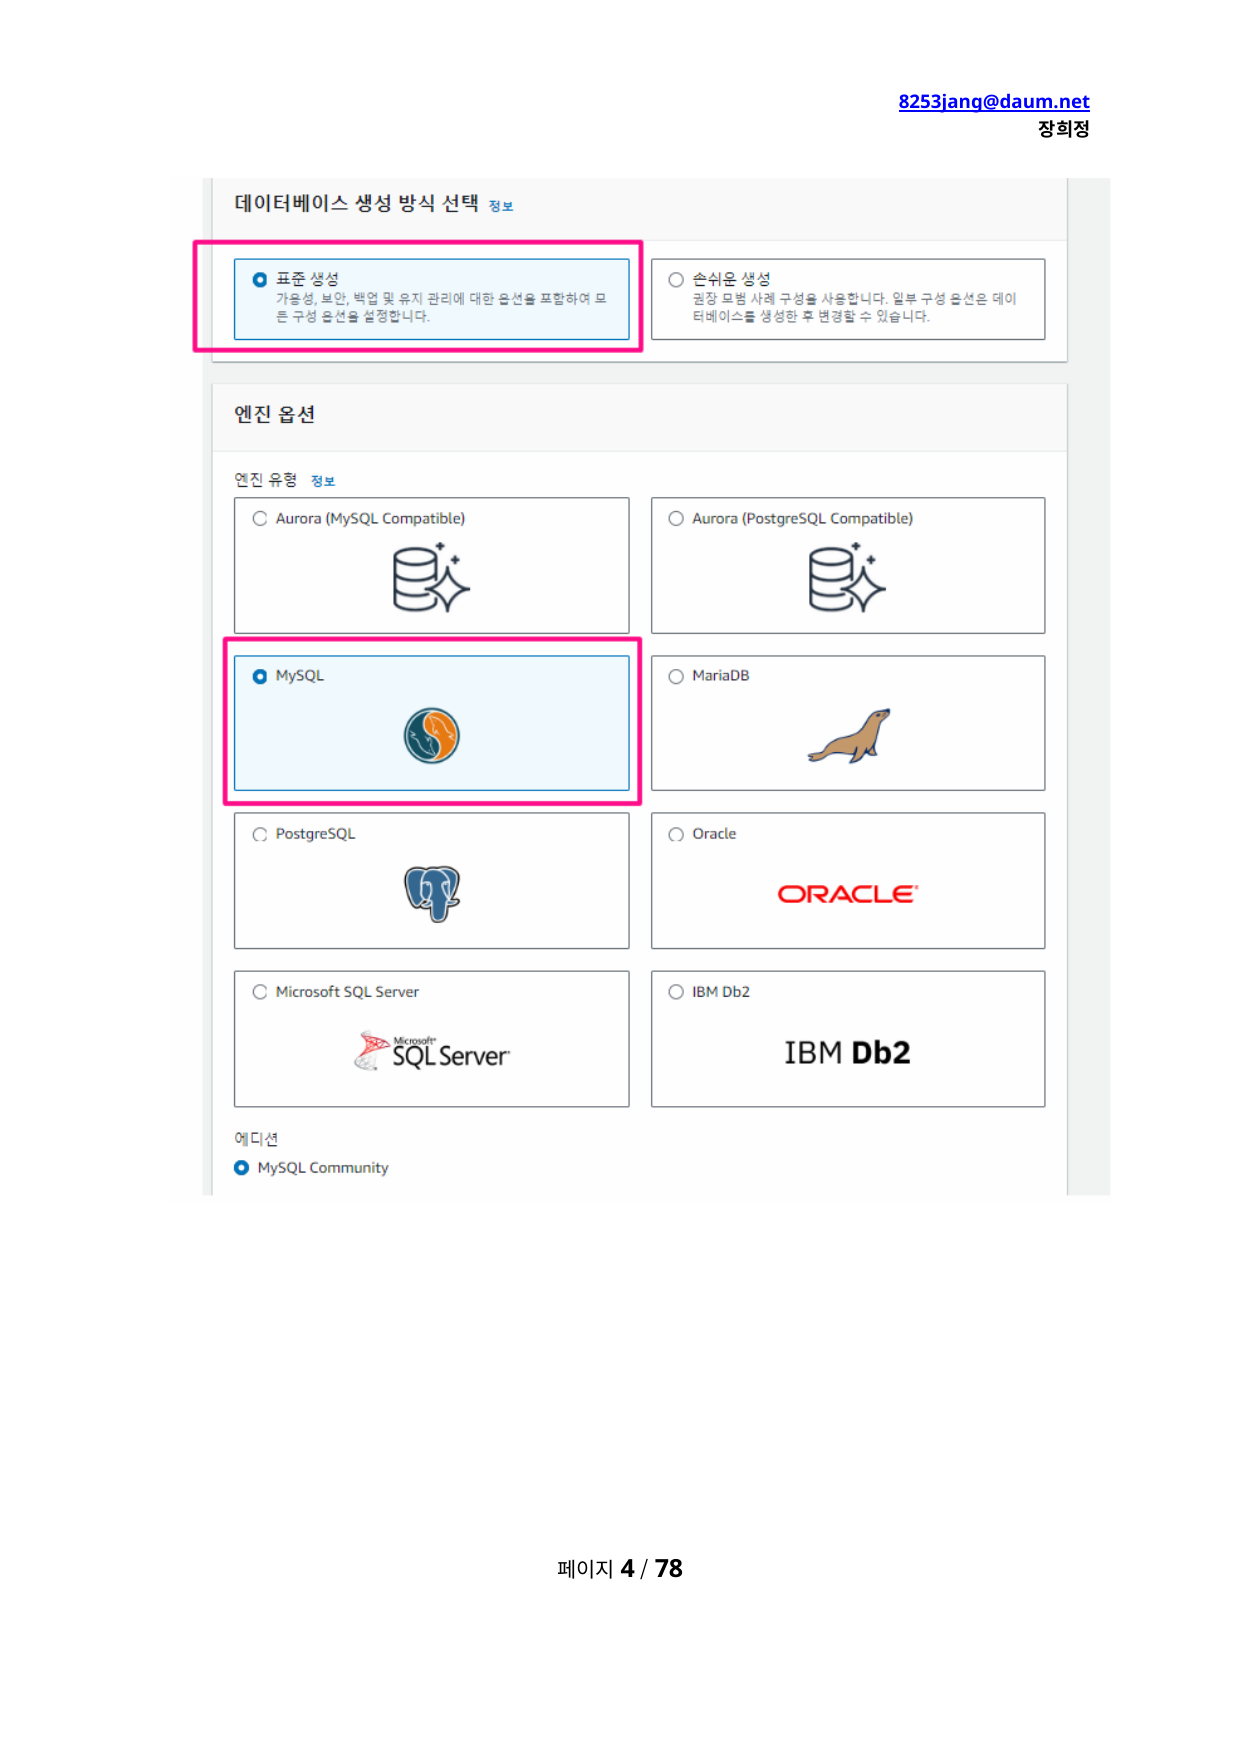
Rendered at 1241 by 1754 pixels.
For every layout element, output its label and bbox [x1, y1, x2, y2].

picture [170, 177, 1111, 1203]
